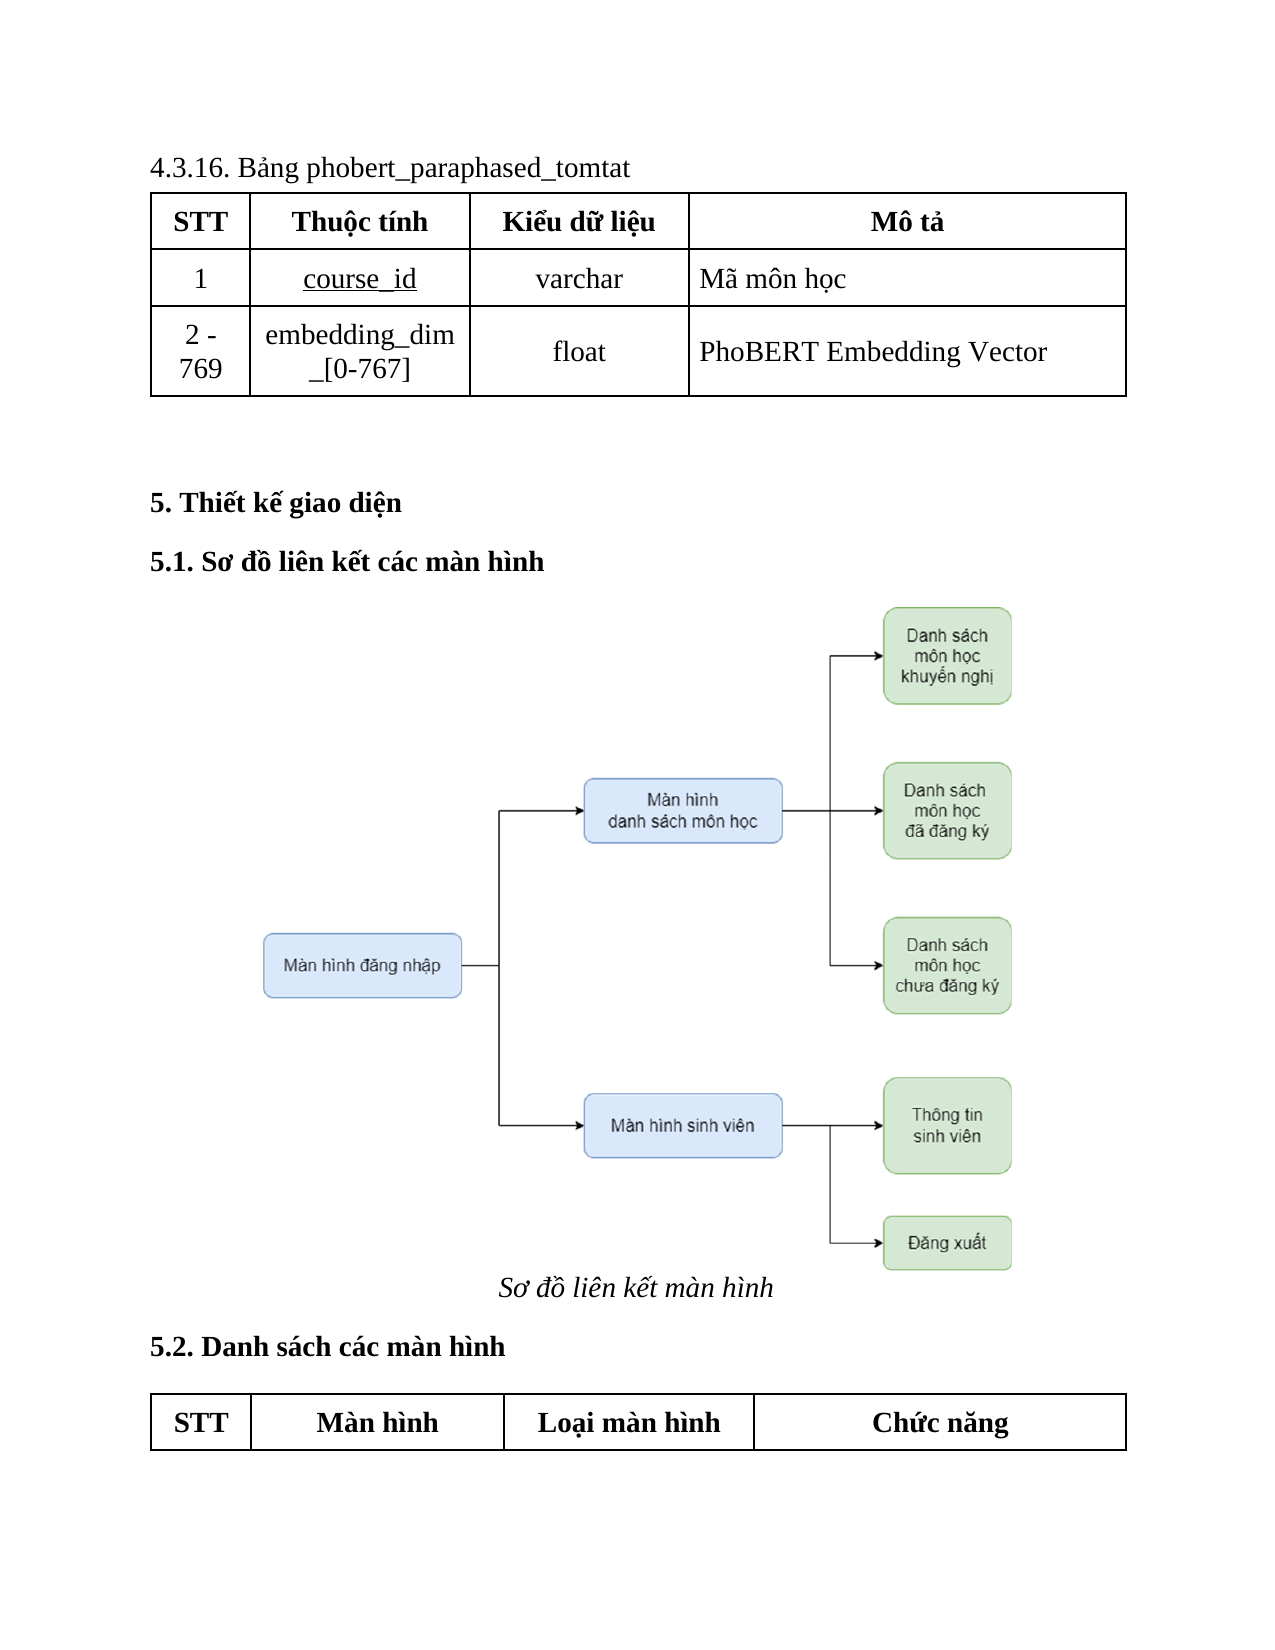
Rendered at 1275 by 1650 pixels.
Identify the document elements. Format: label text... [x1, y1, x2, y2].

table_header STT [152, 1395, 250, 1449]
table_header Thuộc tính [251, 194, 469, 248]
table_cell embedding_dim_[0-767] [251, 307, 469, 395]
table_cell course_id [251, 250, 469, 305]
text Sơ đồ liên kết màn hình [150, 1271, 1125, 1304]
table_cell 1 [152, 250, 249, 305]
table_header Loại màn hình [505, 1395, 753, 1449]
table_header Màn hình [252, 1395, 503, 1449]
table_cell float [471, 307, 688, 395]
table_cell 2 - 769 [152, 307, 249, 395]
table_header STT [152, 194, 249, 248]
table_cell Mã môn học [690, 250, 1125, 305]
table_header Kiểu dữ liệu [471, 194, 688, 248]
table_cell PhoBERT Embedding Vector [690, 307, 1125, 395]
picture [263, 607, 1012, 1271]
table_header Chức năng [755, 1395, 1125, 1449]
table_header Mô tả [690, 194, 1125, 248]
table_cell varchar [471, 250, 688, 305]
subtitle 5.2. Danh sách các màn hình [150, 1329, 1125, 1363]
subtitle 5. Thiết kế giao diện [150, 485, 1125, 519]
subtitle 5.1. Sơ đồ liên kết các màn hình [150, 544, 1125, 577]
subtitle 4.3.16. Bảng phobert_paraphased_tomtat [150, 150, 1125, 183]
